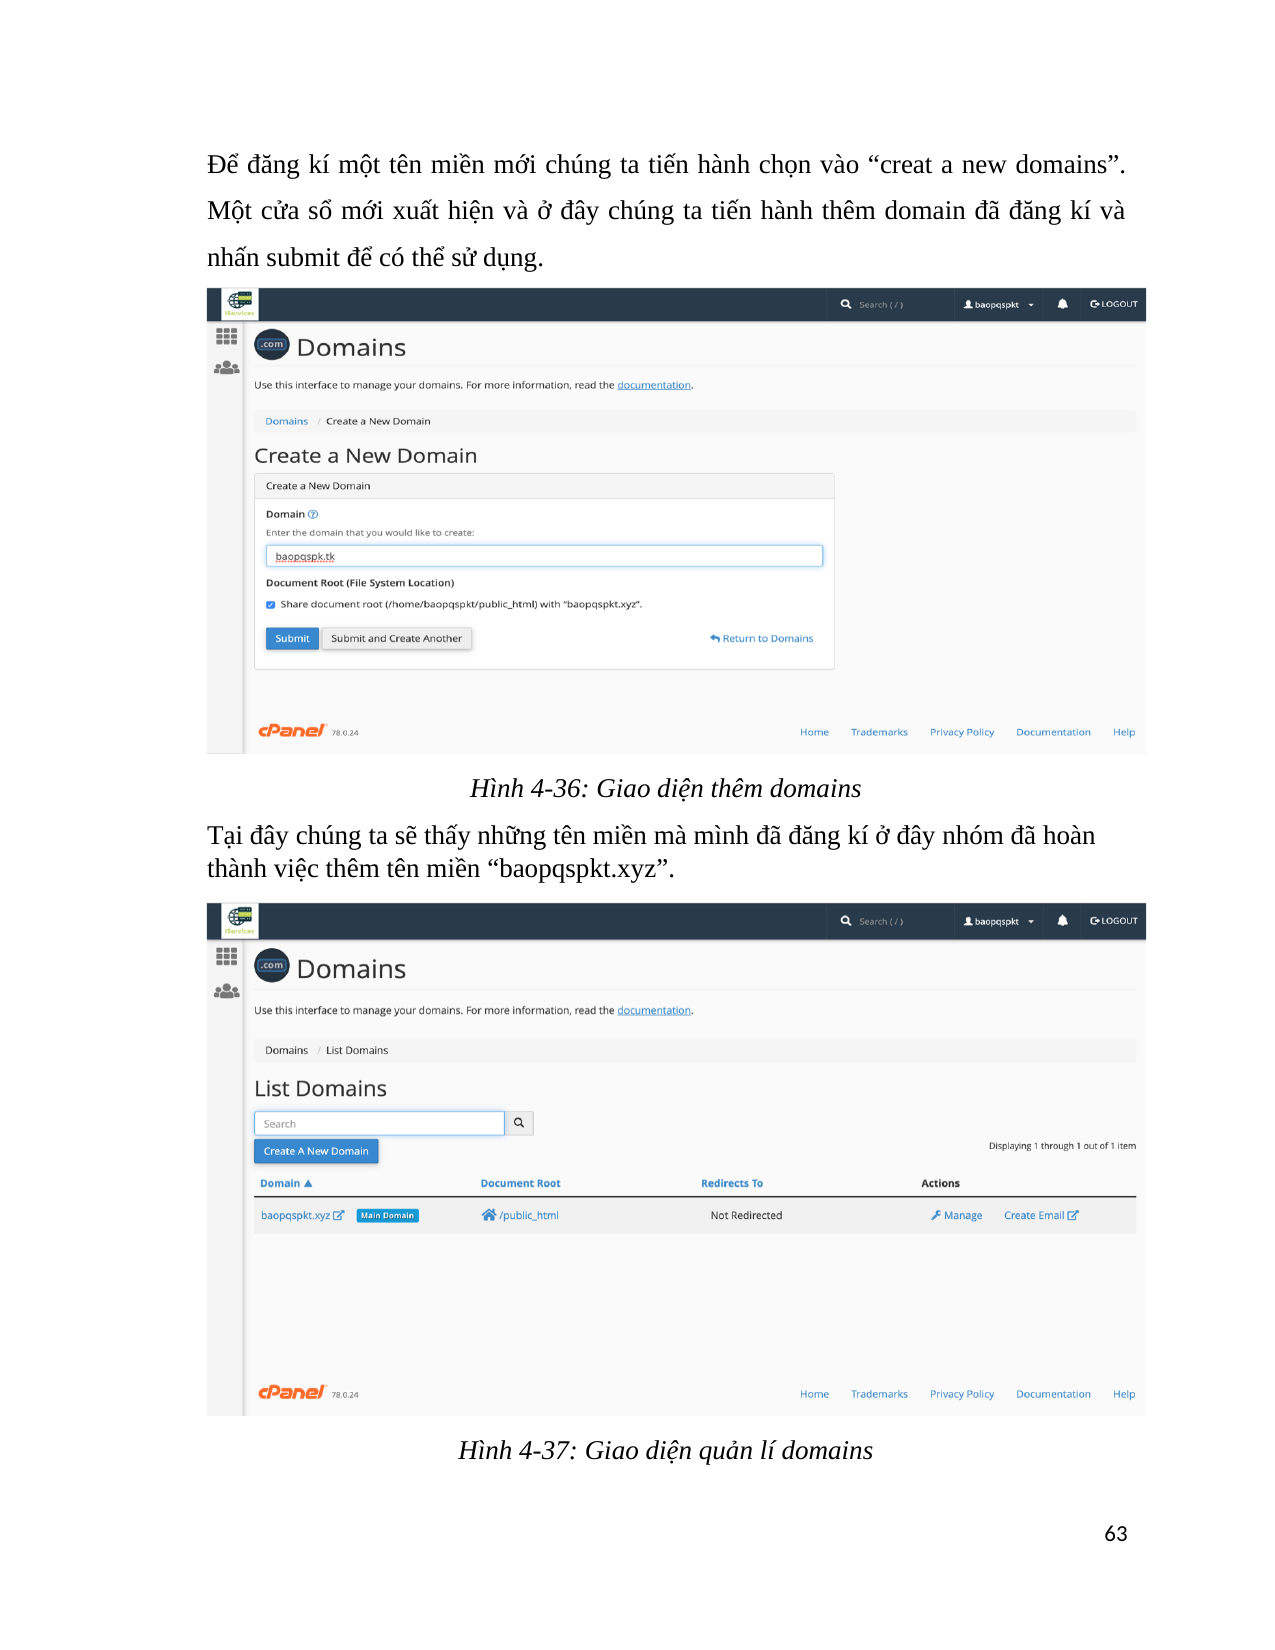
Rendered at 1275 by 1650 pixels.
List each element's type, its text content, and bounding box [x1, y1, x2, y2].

text Hình 4-: Giao diện thêm domains [207, 772, 1127, 803]
picture [206, 902, 1147, 1416]
text Để đăng kí một tên miền mới chúng ta tiến hành chọn vào “creat a new domains”. Một cửa sổ mới xuất hiện và ở đây chúng ta tiến hành thêm domain đã đăng kí và nhấn submit để có thể sử dụng. [207, 148, 1127, 272]
picture [206, 287, 1147, 754]
text Tại đây chúng ta sẽ thấy những tên miền mà mình đã đăng kí ở đây nhóm đã hoàn thành việc thêm tên miền “baopqspkt.xyz”. [207, 819, 1127, 883]
text Hình 4-: Giao diện quản lí domains [207, 1434, 1127, 1465]
